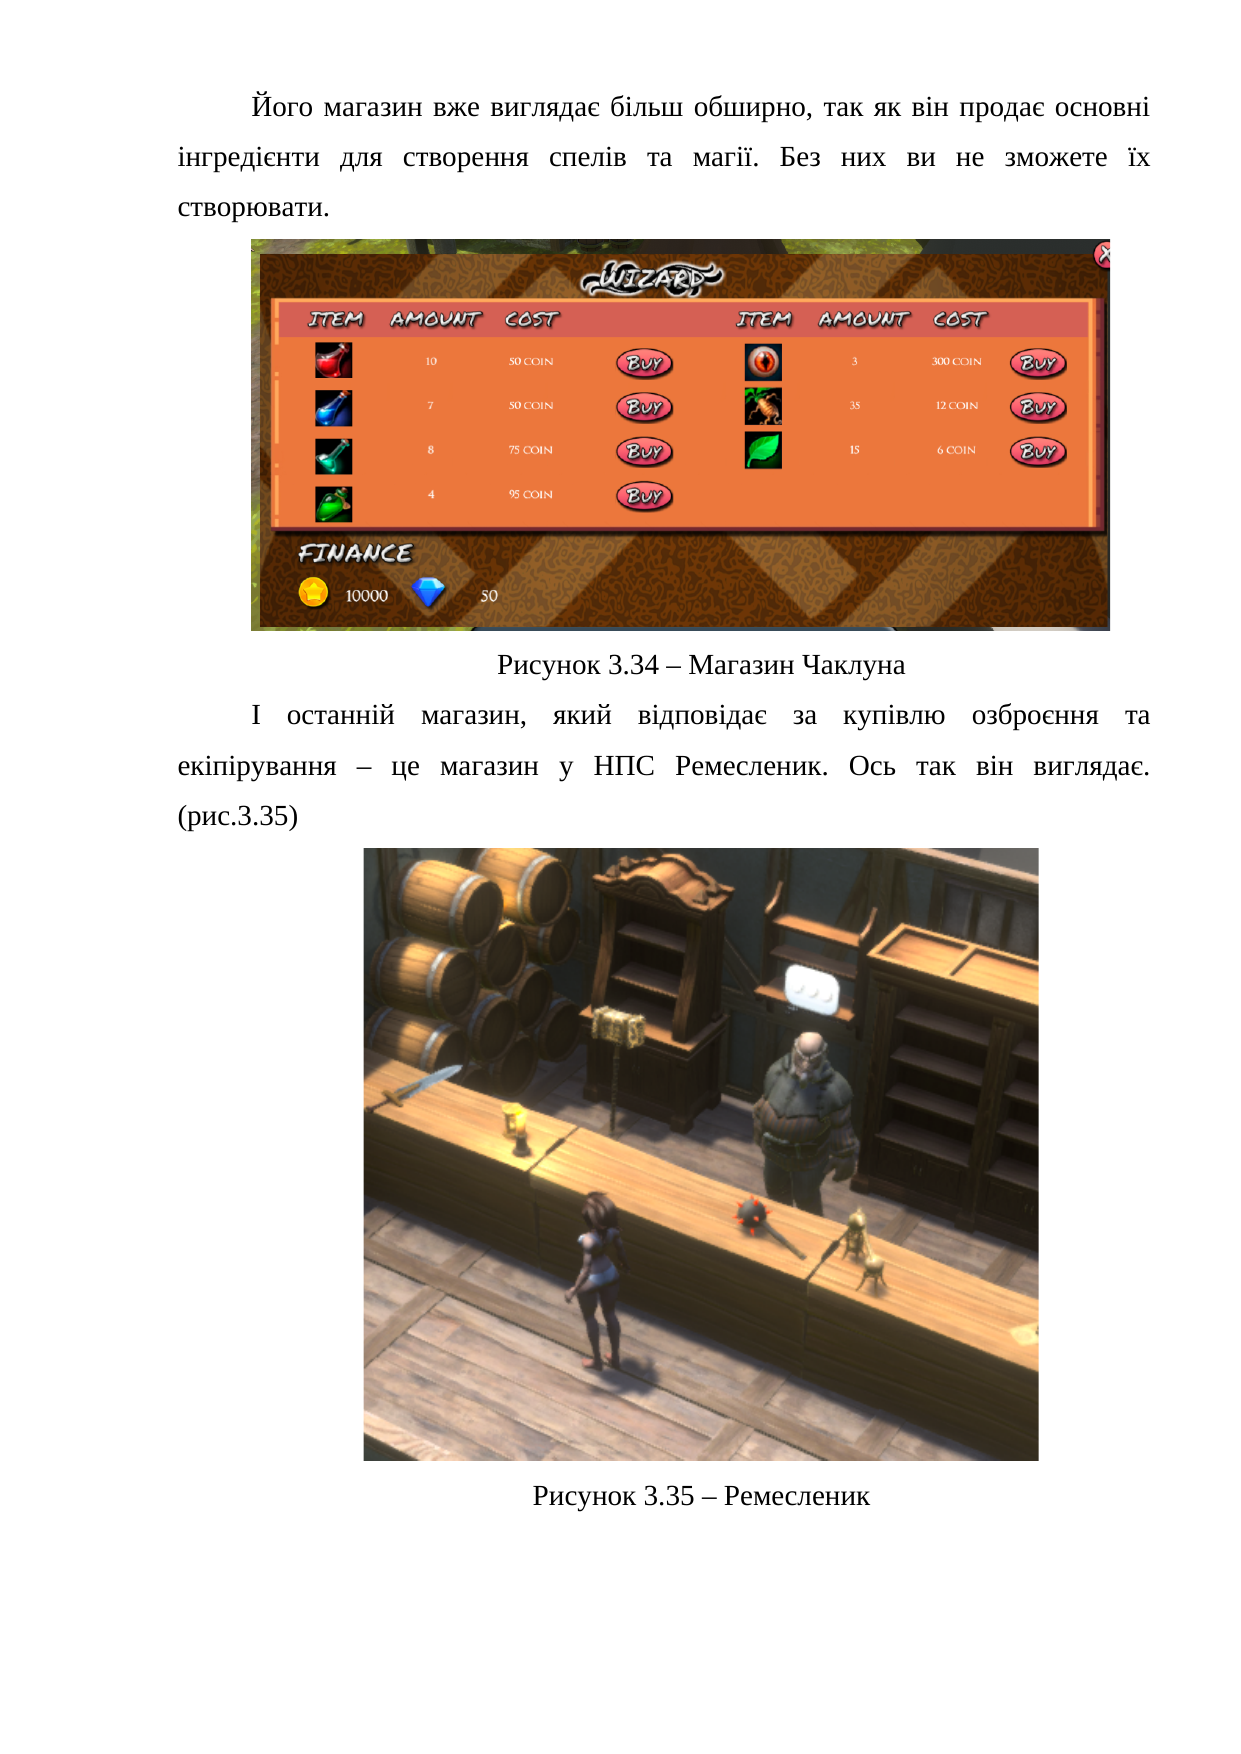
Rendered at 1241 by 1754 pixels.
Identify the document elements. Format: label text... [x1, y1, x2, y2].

text Його магазин вже виглядає більш обширно, так як він продає основні інгредієнти для створення спелів та магії. Без них ви не зможете їх створювати. [177, 89, 1152, 223]
text І останній магазин, який відповідає за купівлю озброєння та екіпірування – це магазин у НПС Ремесленик. Ось так він виглядає. (рис.3.35) [177, 697, 1152, 831]
text Рисунок 3.35 – Ремесленик [177, 1478, 1152, 1511]
text Рисунок 3.34 – Магазин Чаклуна [177, 647, 1152, 681]
picture [363, 848, 1039, 1461]
picture [251, 239, 1110, 631]
